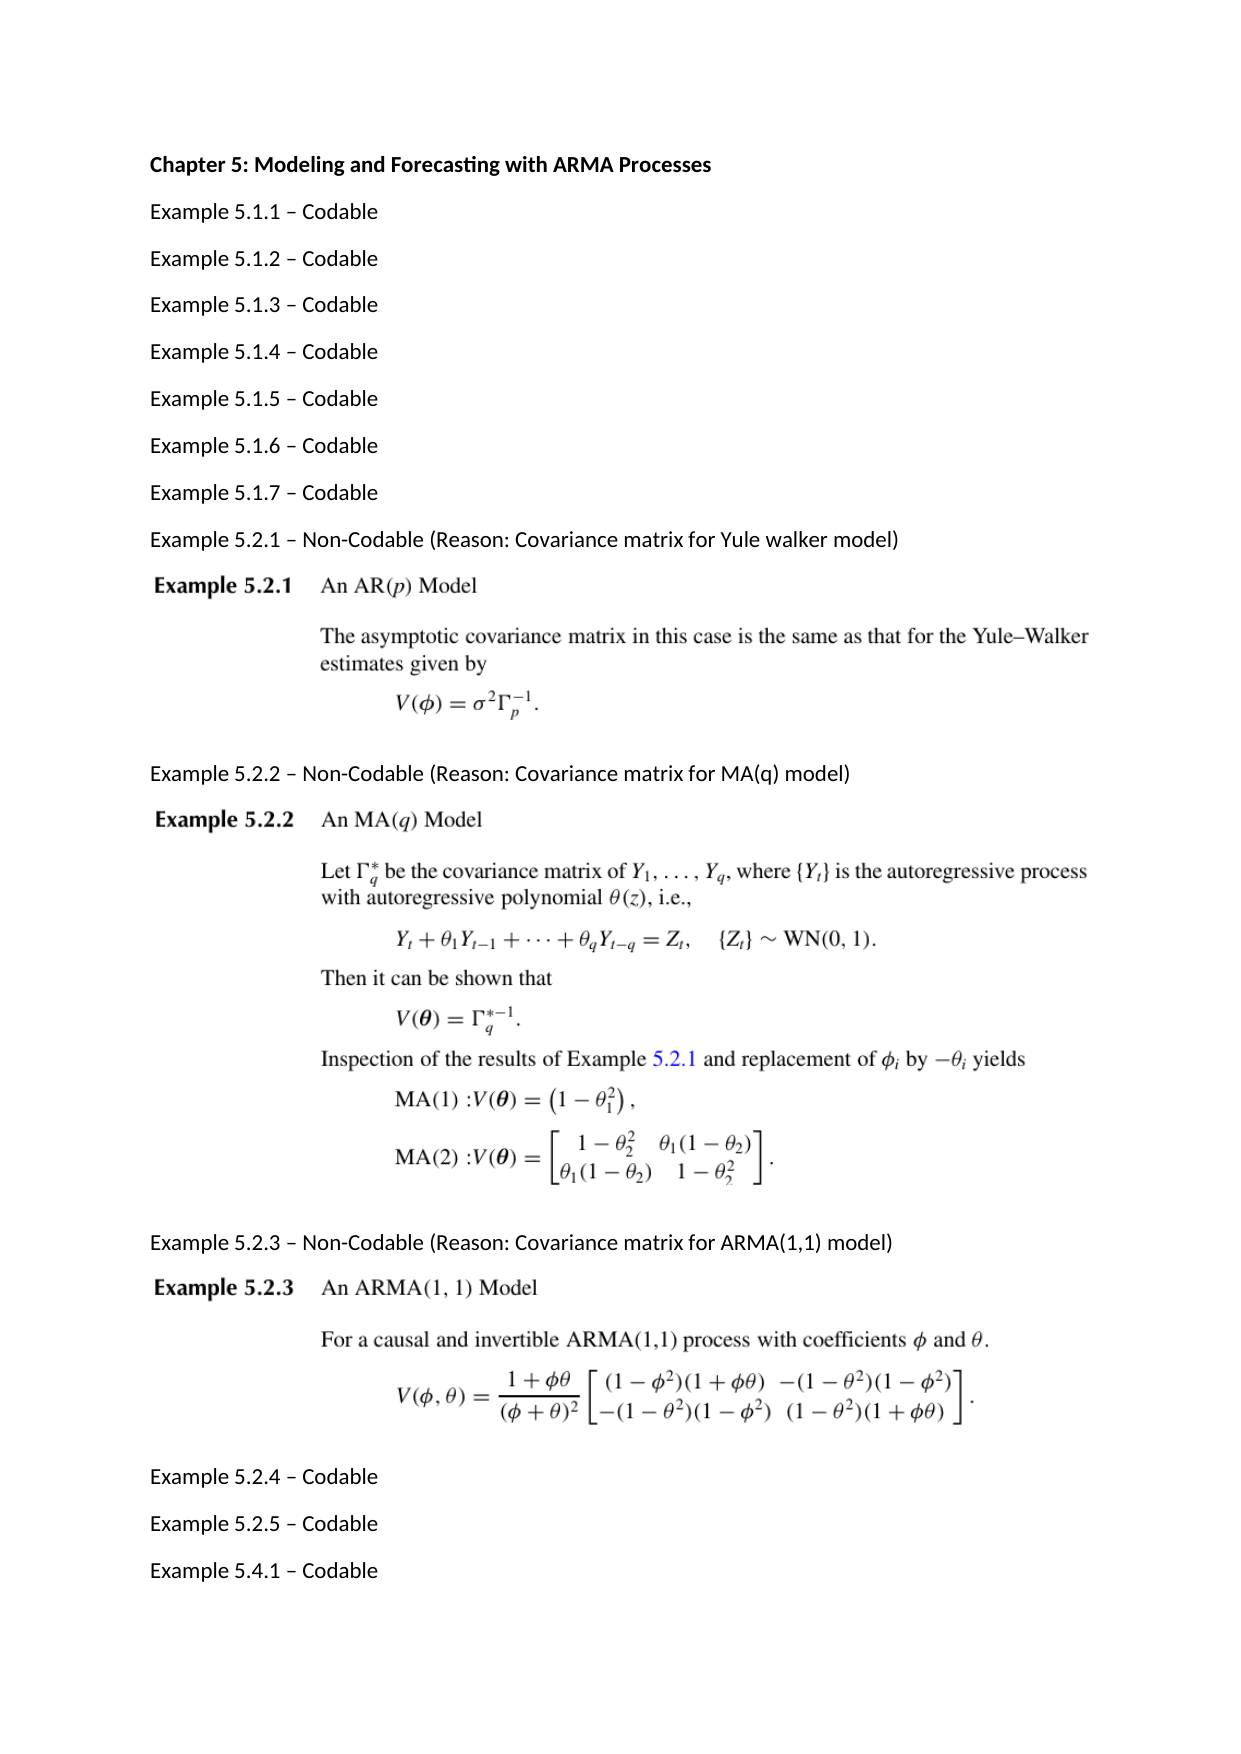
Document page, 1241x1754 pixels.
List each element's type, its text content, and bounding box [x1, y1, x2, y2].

text Example 5.2.1 – Non-Codable (Reason: Covariance matrix for Yule walker model) [150, 525, 1090, 553]
text Example 5.2.3 – Non-Codable (Reason: Covariance matrix for ARMA(1,1) model) [150, 1228, 1090, 1256]
text Example 5.2.2 – Non-Codable (Reason: Covariance matrix for MA(q) model) [150, 759, 1090, 787]
picture [151, 806, 1091, 1185]
text Example 5.1.3 – Codable [150, 291, 1090, 319]
text Example 5.1.5 – Codable [150, 384, 1090, 412]
text Example 5.1.6 – Codable [150, 431, 1090, 459]
text Example 5.1.2 – Codable [150, 244, 1090, 272]
text Chapter 5: Modeling and Forecasting with ARMA Processes [150, 150, 1090, 178]
text Example 5.2.4 – Codable [150, 1462, 1090, 1491]
text Example 5.4.1 – Codable [150, 1556, 1090, 1584]
picture [151, 1274, 1091, 1426]
text Example 5.1.7 – Codable [150, 478, 1090, 506]
text Example 5.2.5 – Codable [150, 1509, 1090, 1537]
text Example 5.1.1 – Codable [150, 197, 1090, 225]
picture [150, 572, 1091, 722]
text Example 5.1.4 – Codable [150, 337, 1090, 366]
